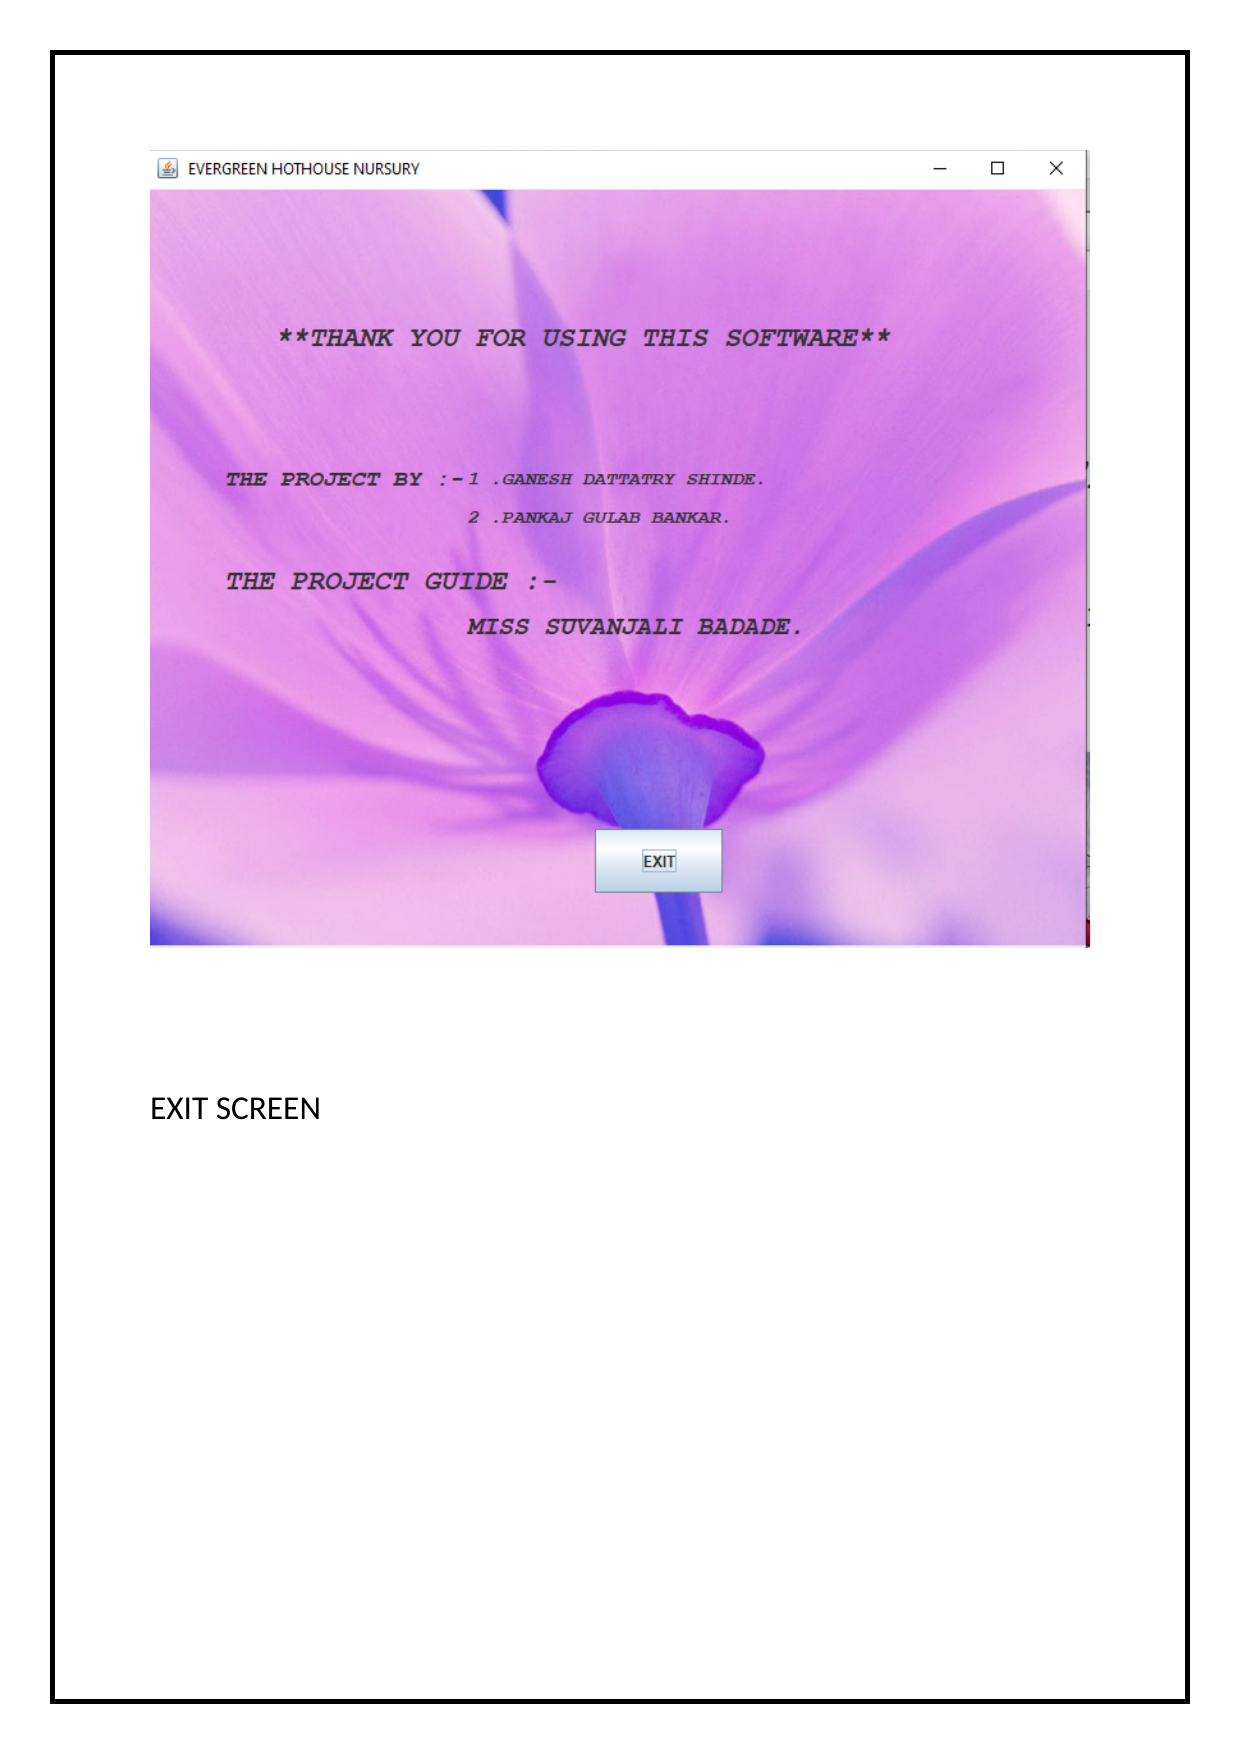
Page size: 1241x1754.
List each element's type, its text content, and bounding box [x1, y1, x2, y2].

text EXIT SCREEN [150, 1087, 1090, 1128]
picture [150, 150, 1091, 948]
